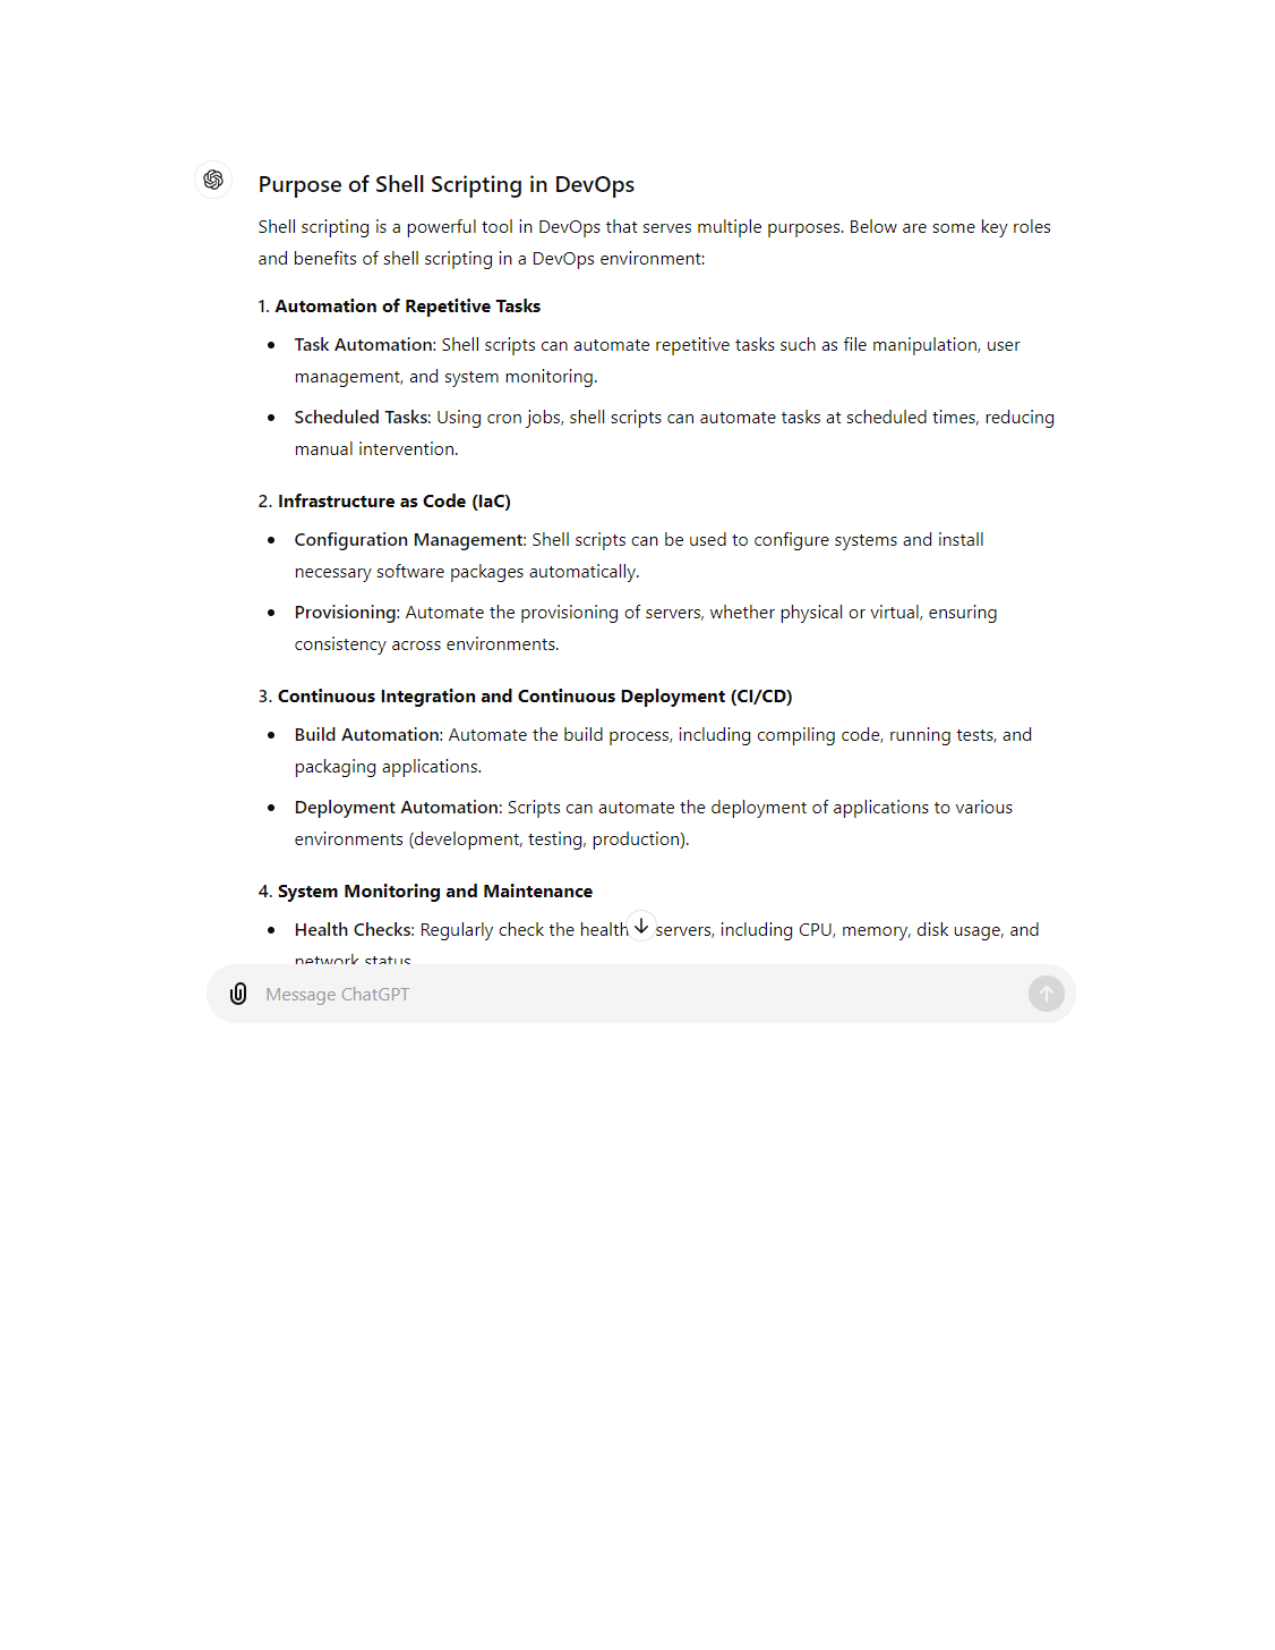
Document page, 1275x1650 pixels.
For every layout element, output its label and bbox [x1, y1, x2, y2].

picture [150, 150, 1125, 1030]
